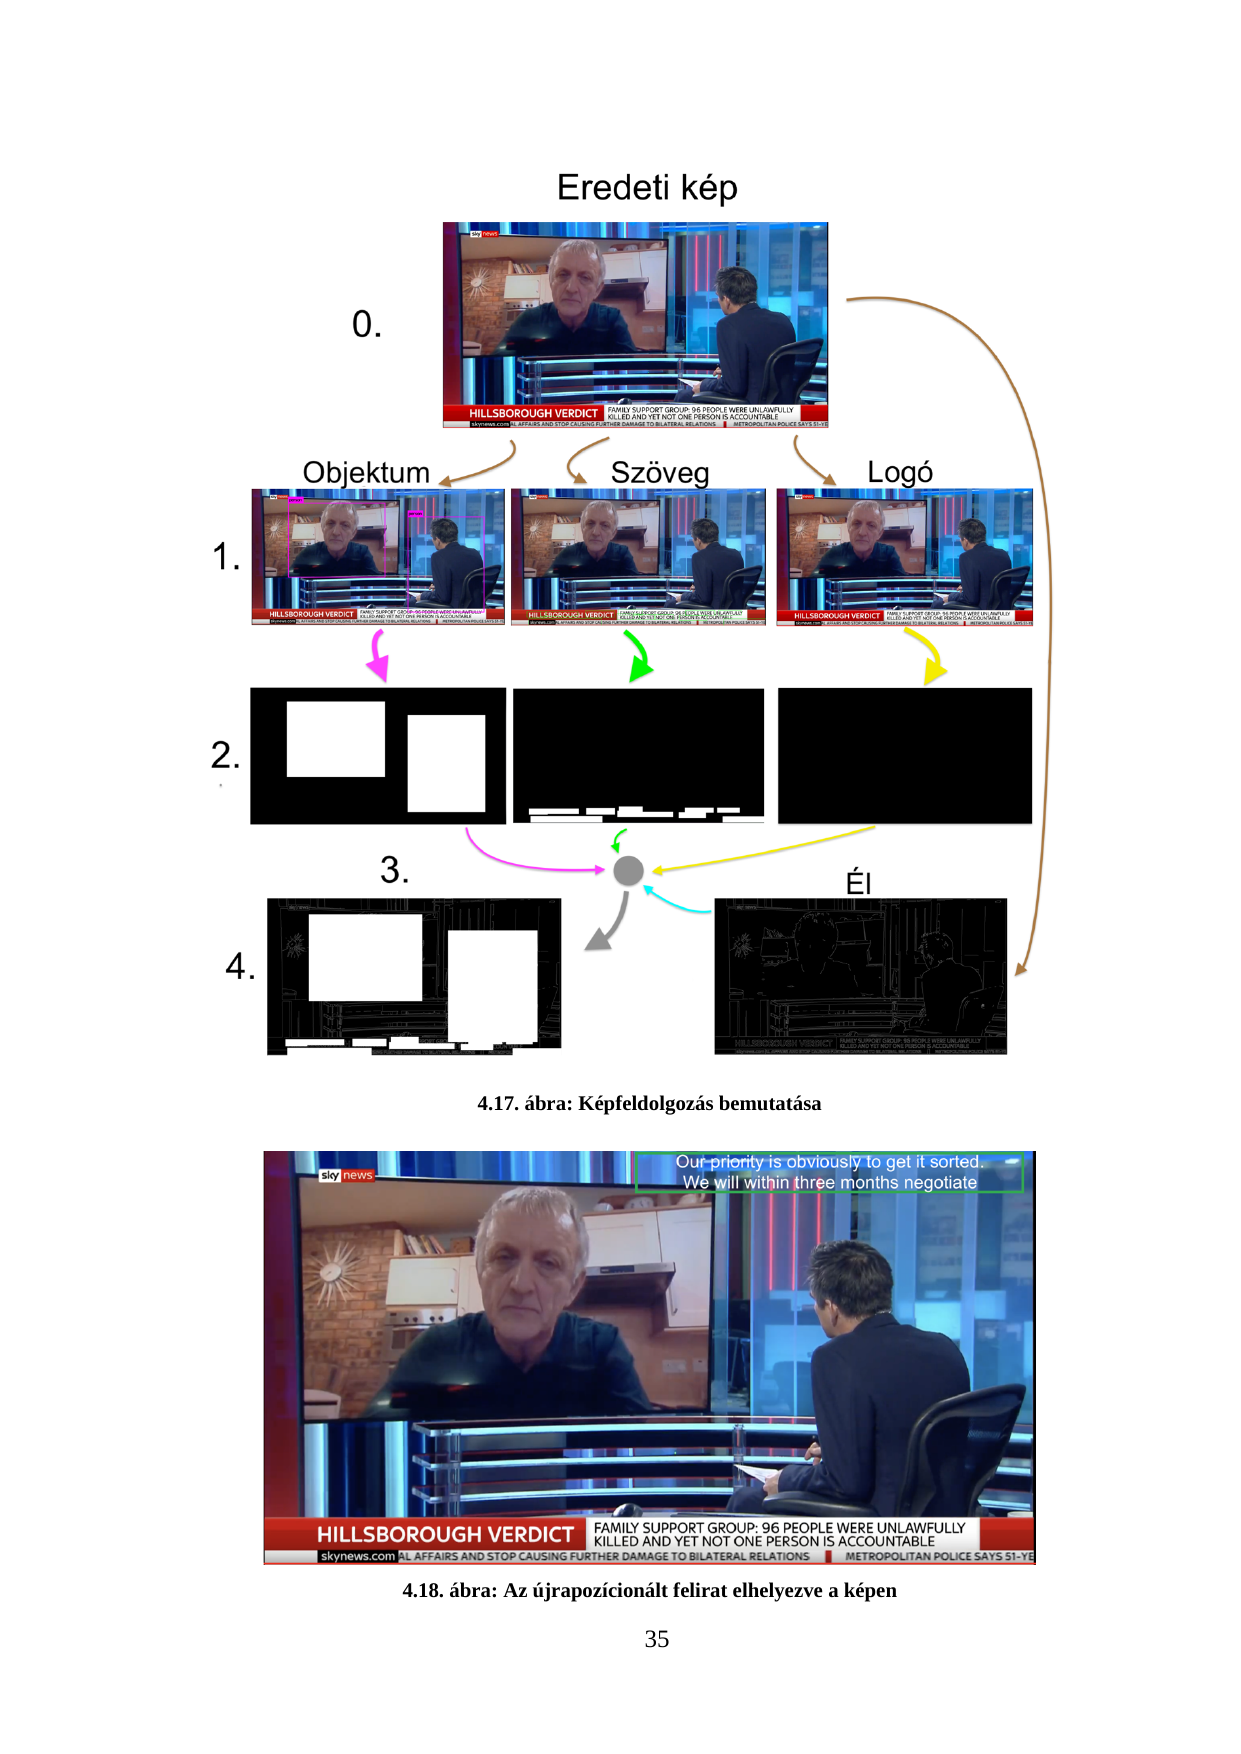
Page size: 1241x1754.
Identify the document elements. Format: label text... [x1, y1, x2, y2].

picture [263, 1151, 1036, 1565]
picture [209, 147, 1090, 1078]
